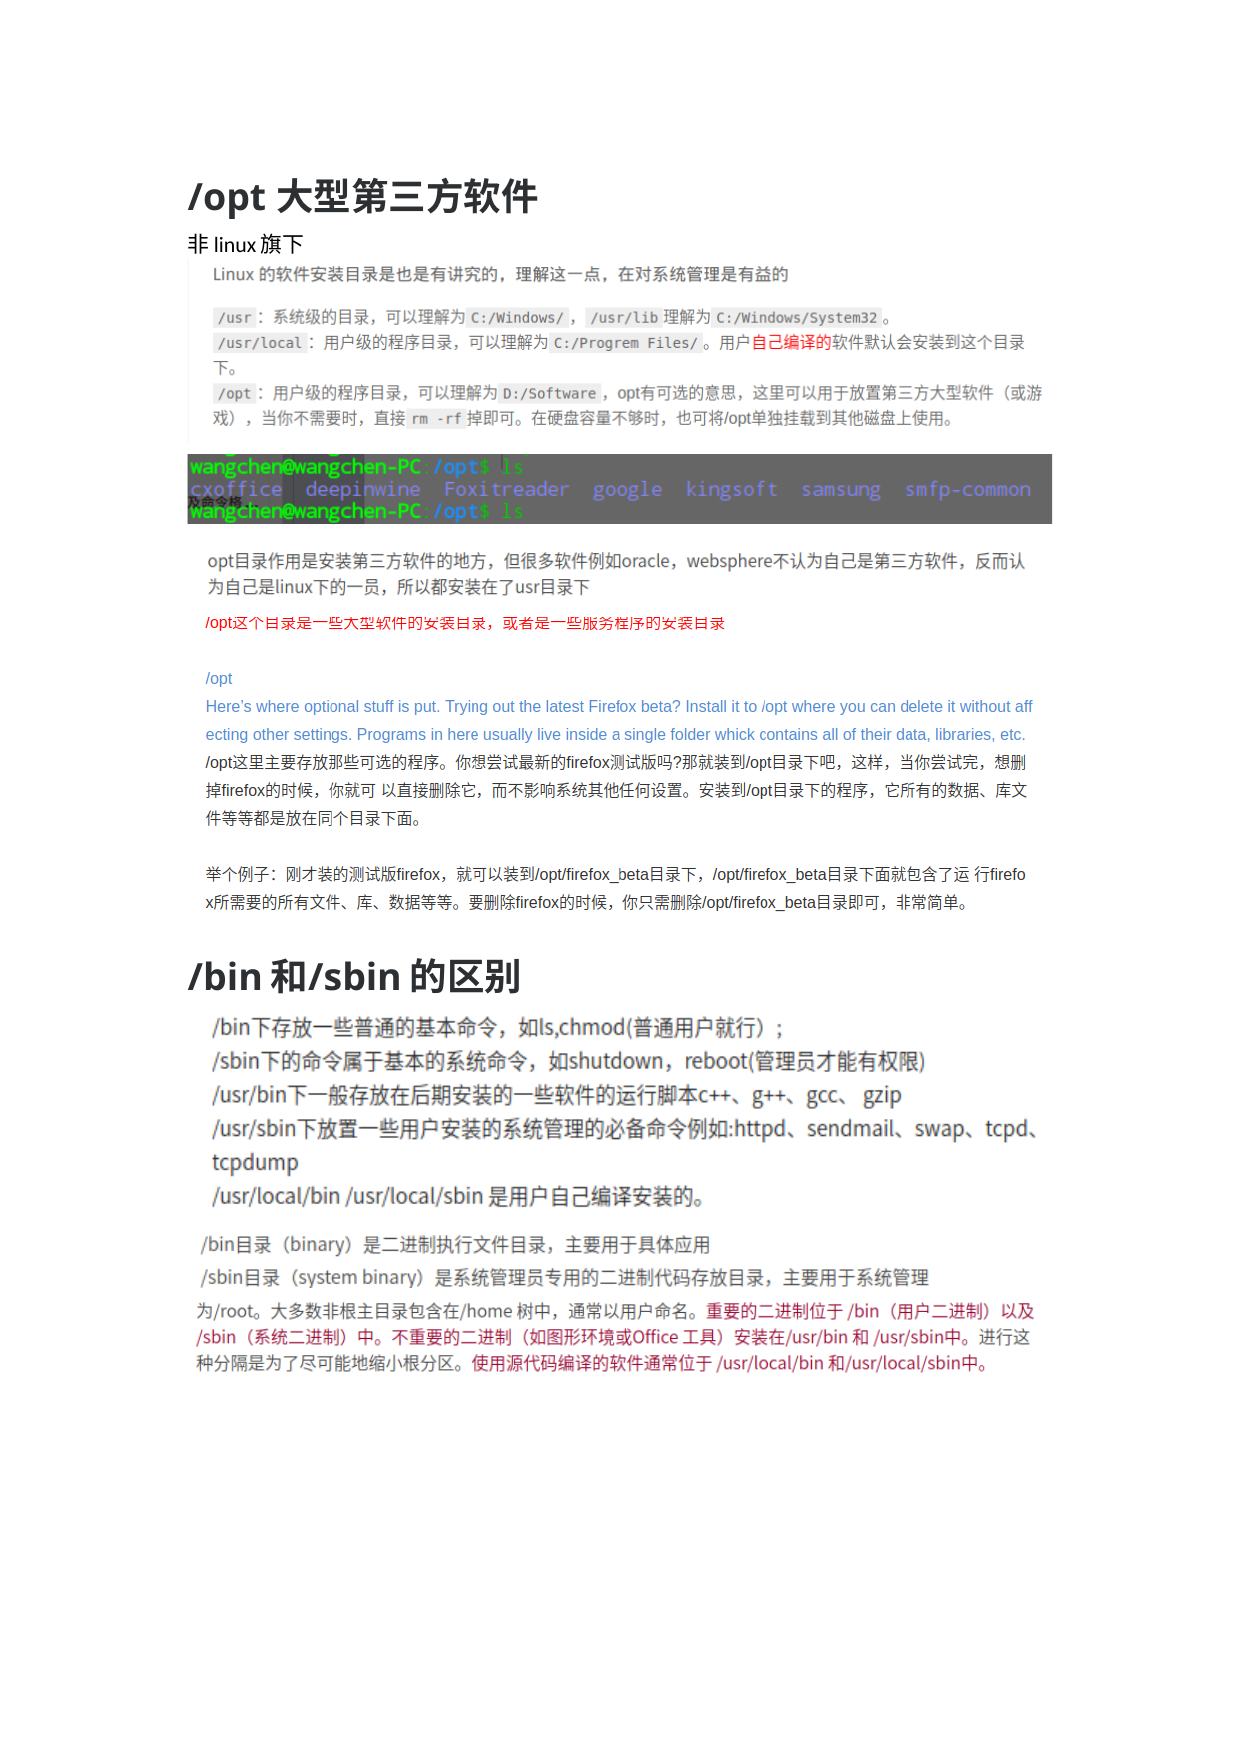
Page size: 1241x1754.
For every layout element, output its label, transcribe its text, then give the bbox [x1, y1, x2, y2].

picture [187, 1234, 1053, 1288]
picture [187, 552, 1053, 942]
picture [187, 259, 1052, 443]
picture [187, 1299, 1052, 1391]
picture [187, 454, 1053, 524]
subtitle /bin和/sbin的区别 [187, 942, 1053, 1007]
text 非linux旗下 [187, 227, 1053, 259]
picture [187, 1007, 1052, 1224]
subtitle /opt 大型第三方软件 [187, 162, 1053, 227]
